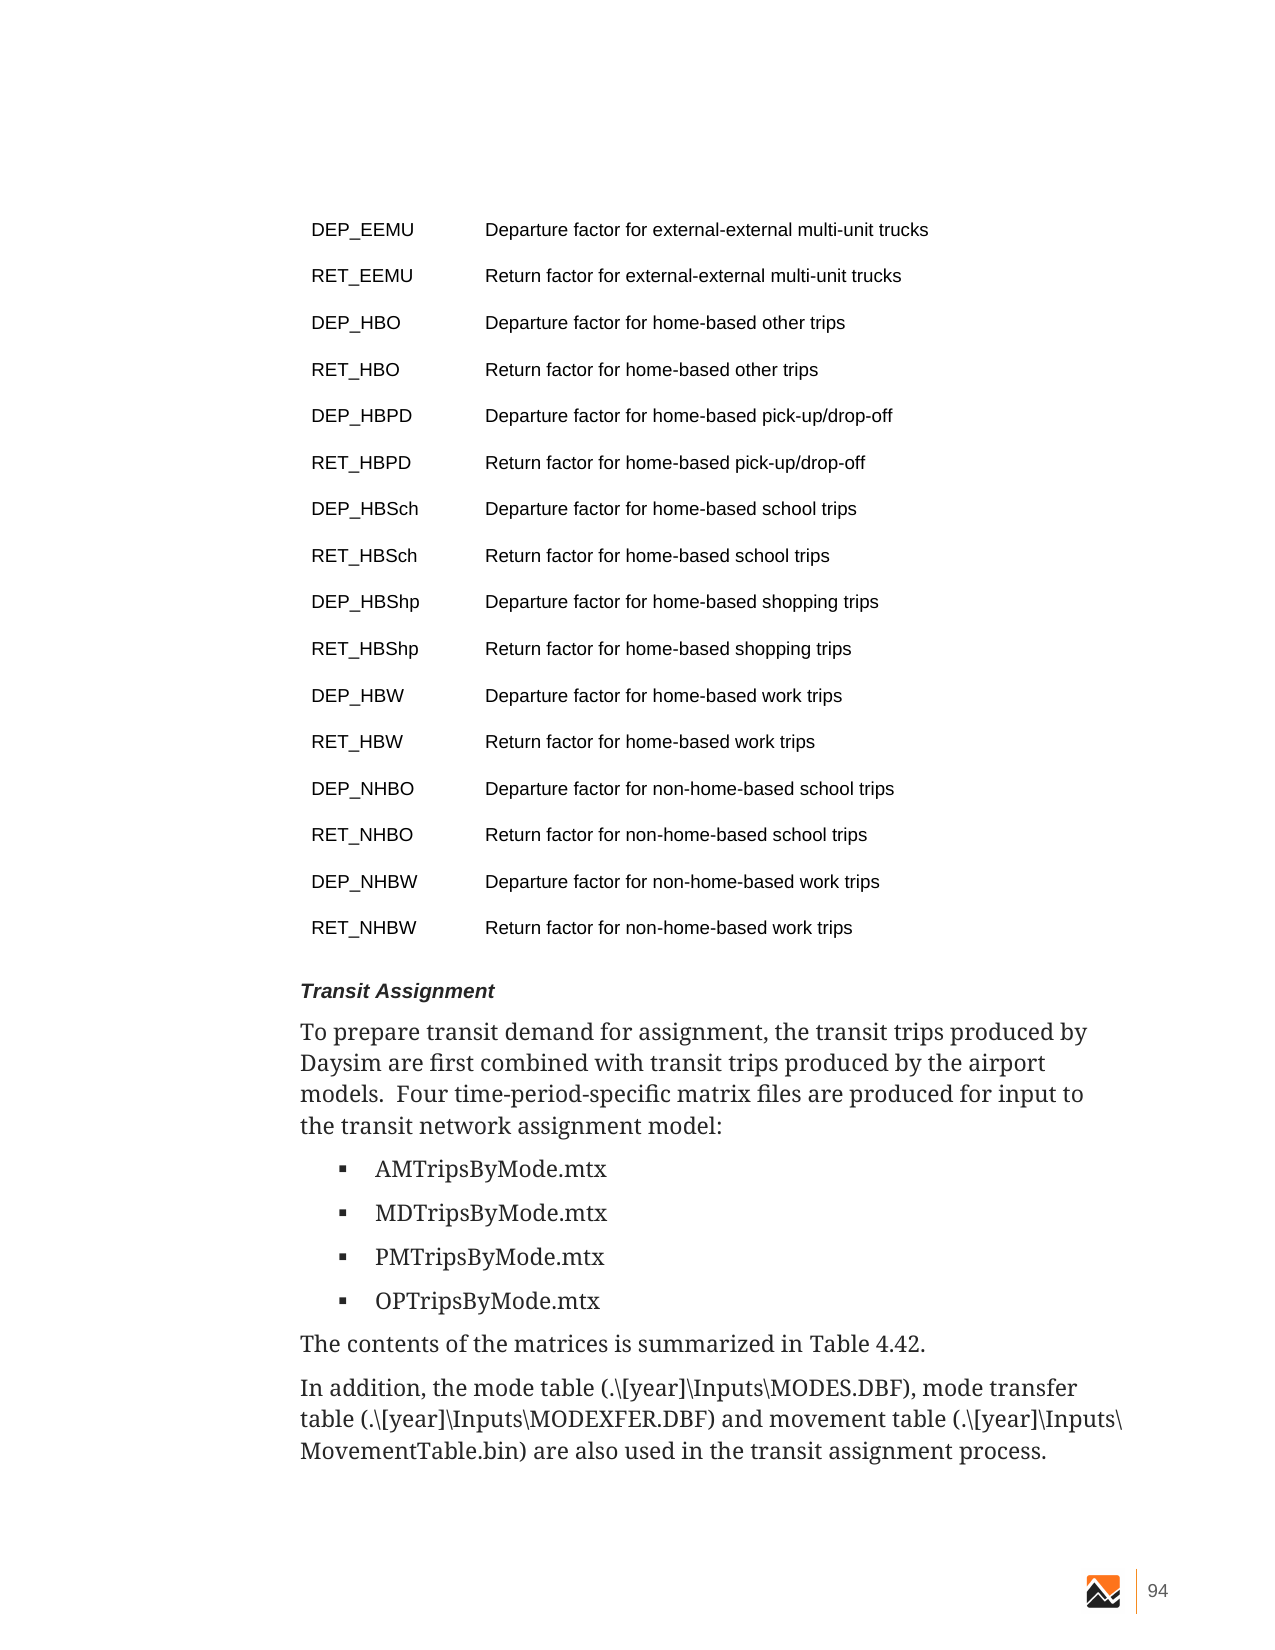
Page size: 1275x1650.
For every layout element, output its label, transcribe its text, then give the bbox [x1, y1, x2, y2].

list AMTripsByMode.mtx [337, 1153, 1125, 1184]
list OPTripsByMode.mtx [337, 1284, 1125, 1316]
list MDTripsByMode.mtx [337, 1197, 1125, 1228]
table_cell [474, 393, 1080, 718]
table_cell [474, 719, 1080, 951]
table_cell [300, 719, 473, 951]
text To prepare transit demand for assignment, the transit trips produced by Daysim are first combined with transit trips produced by the airport models. Four time-period-specific matrix files are produced for input to the transit network assignment model: [300, 1016, 1125, 1141]
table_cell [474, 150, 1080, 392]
text In addition, the mode table (.\[year]\Inputs\MODES.DBF), mode transfer table (.\[year]\Inputs\MODEXFER.DBF) and movement table (.\[year]\Inputs\MovementTable.bin) are also used in the transit assignment process. [300, 1372, 1125, 1466]
subtitle Transit Assignment [300, 972, 1125, 1003]
list PMTripsByMode.mtx [337, 1241, 1125, 1272]
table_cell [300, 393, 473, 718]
picture [1080, 1568, 1125, 1614]
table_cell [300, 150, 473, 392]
